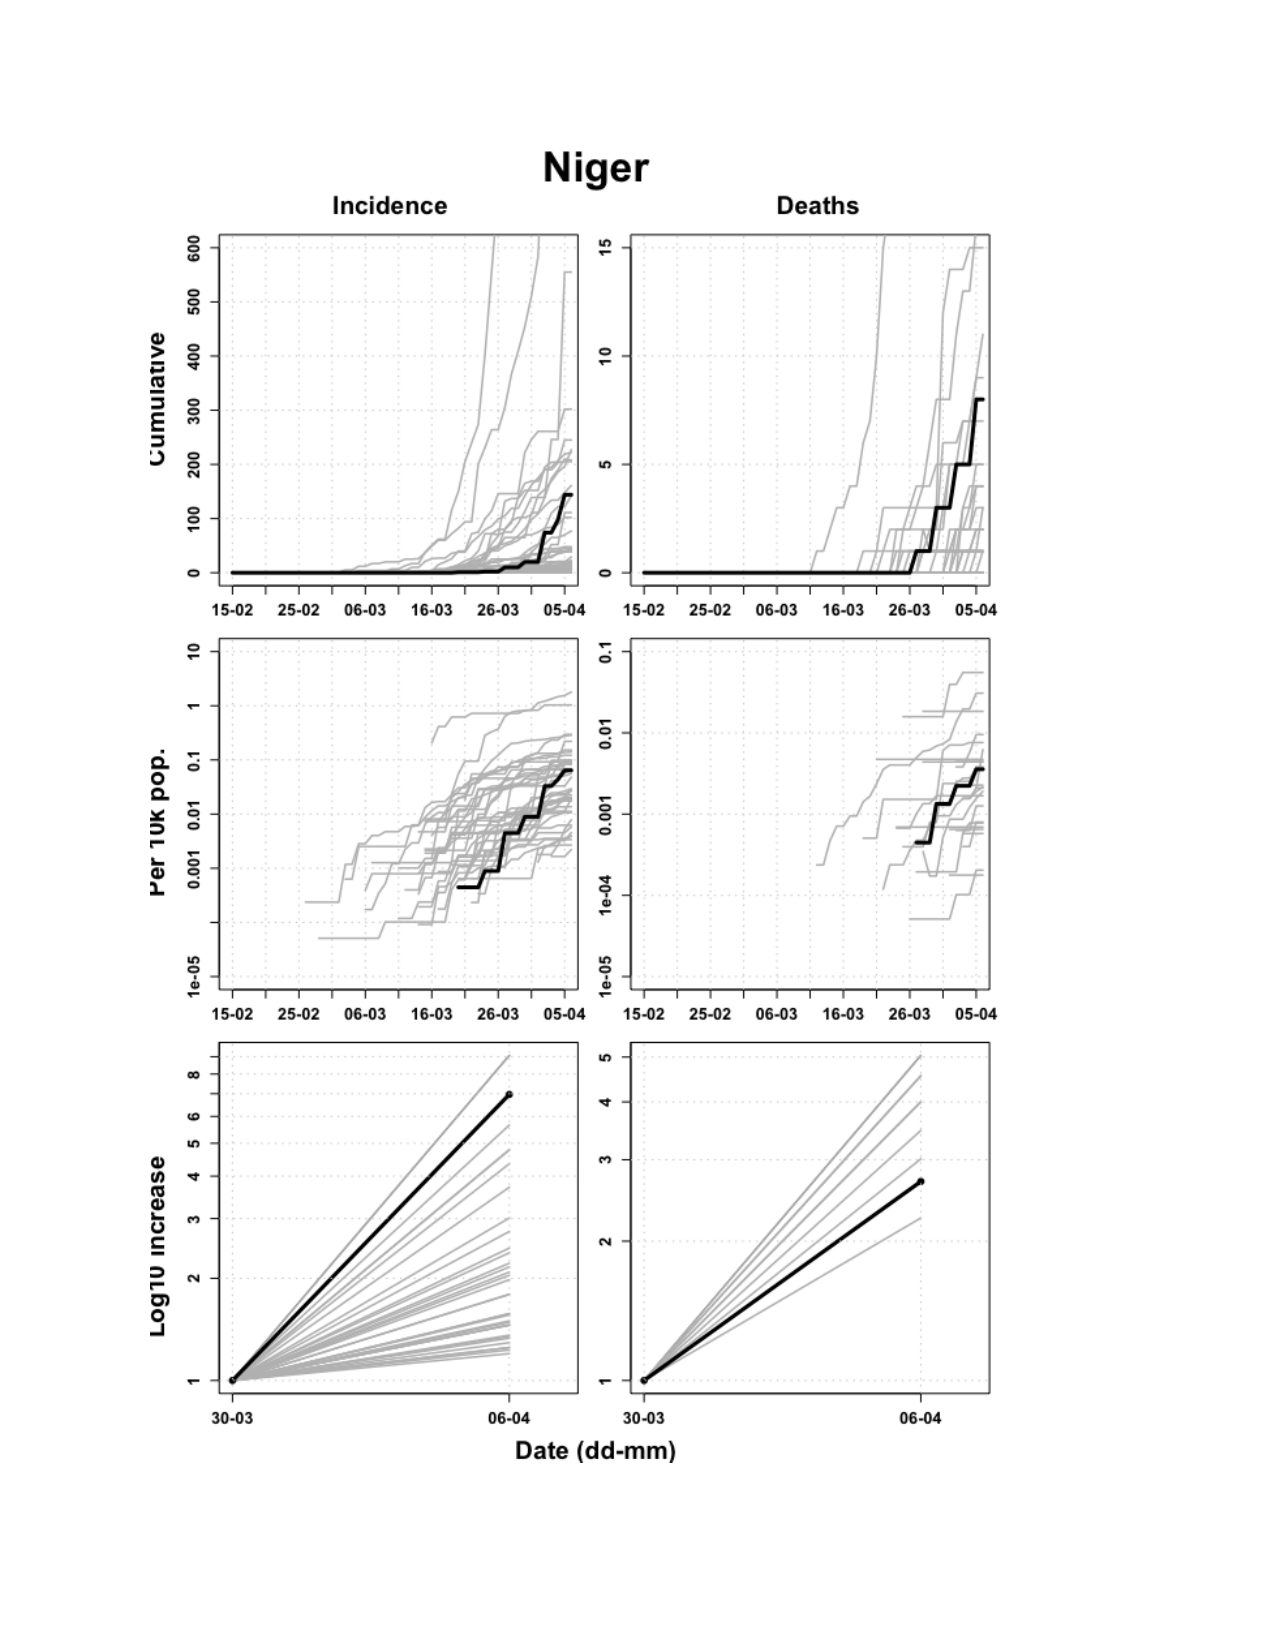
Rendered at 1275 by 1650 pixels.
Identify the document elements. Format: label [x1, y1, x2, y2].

picture [150, 150, 1025, 1463]
